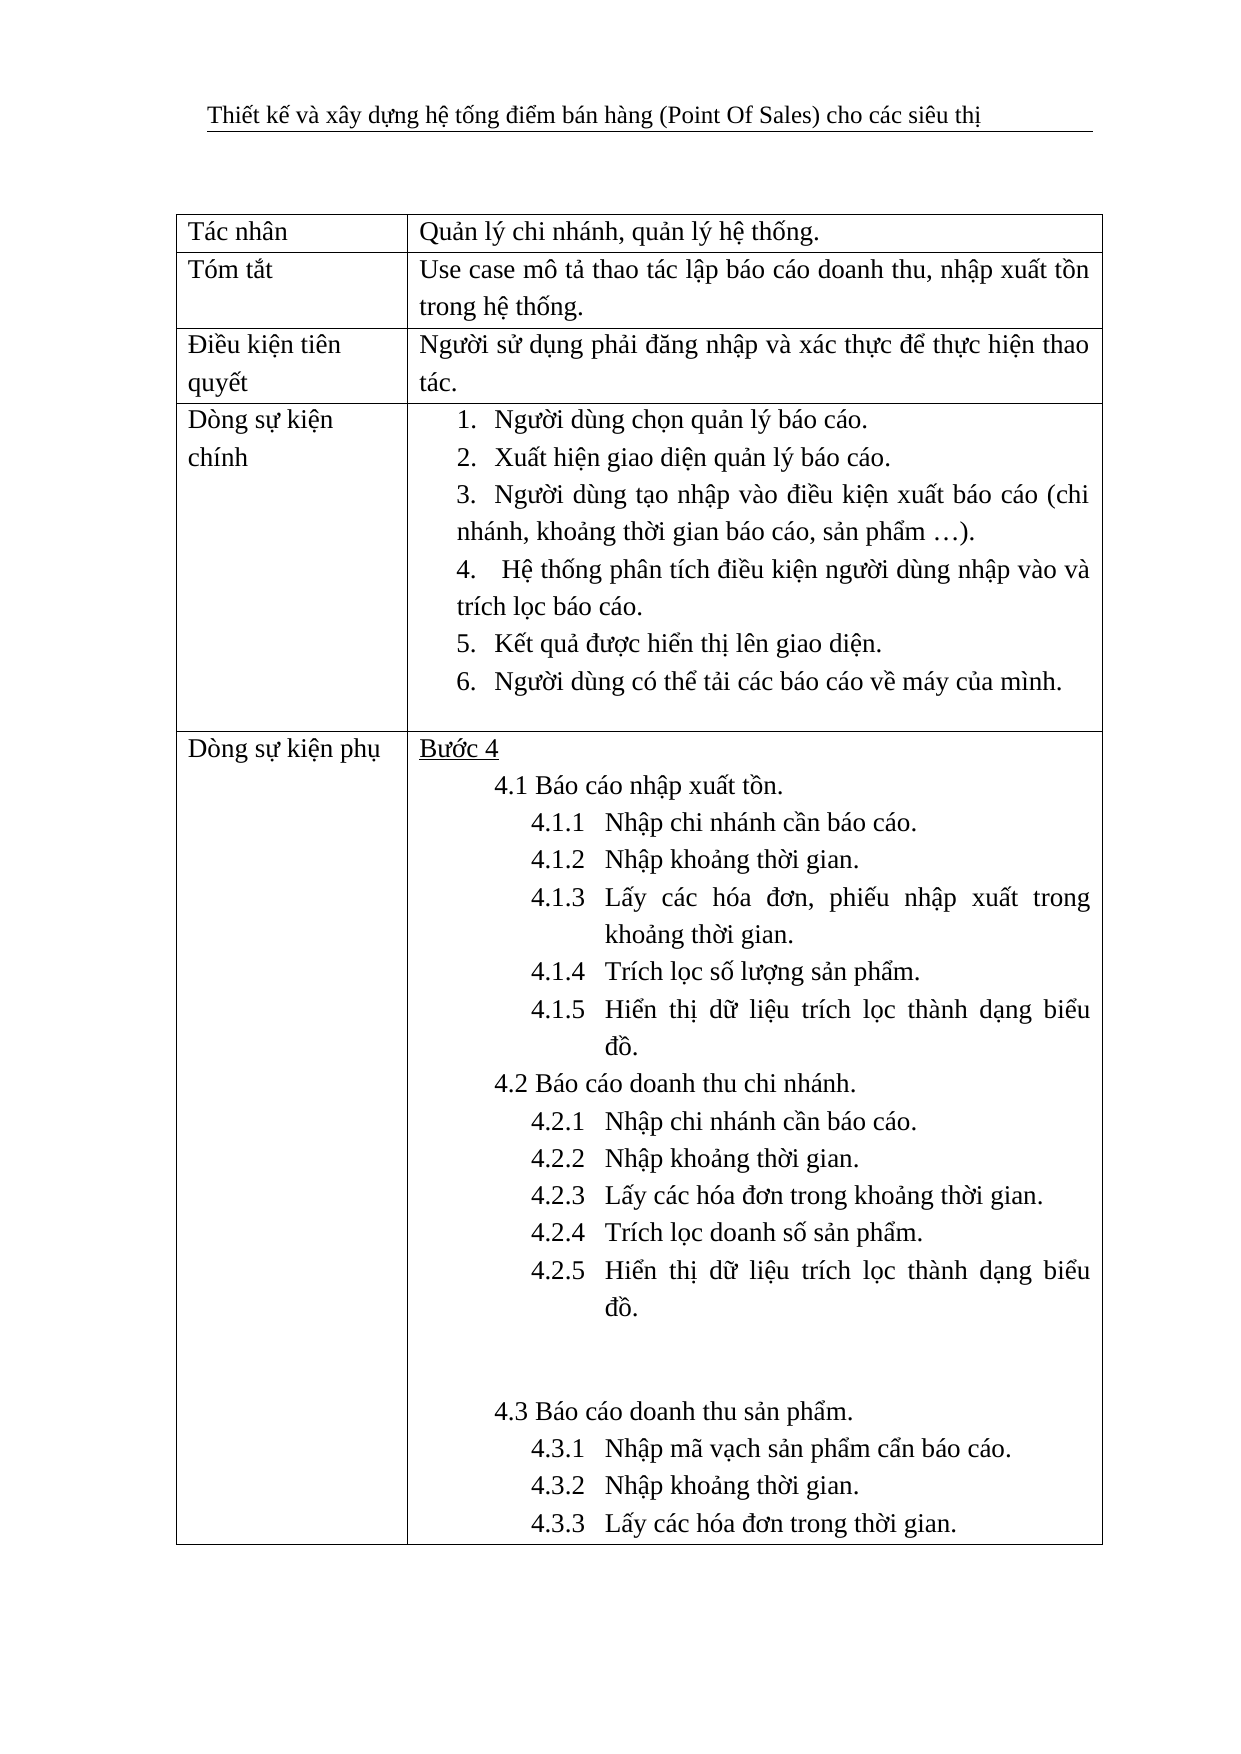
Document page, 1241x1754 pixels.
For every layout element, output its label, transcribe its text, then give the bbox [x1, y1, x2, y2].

table_cell Người sử dụng phải đăng nhập và xác thực để thực hiện thao tác. [408, 329, 1102, 403]
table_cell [408, 732, 1102, 1544]
table_cell Điều kiện tiên quyết [177, 329, 407, 403]
table_cell Người dùng chọn quản lý báo cáo. Xuất hiện giao diện quản lý báo cáo. Người dùng tạo nhập vào điều kiện xuất báo cáo (chi nhánh, khoảng thời gian báo cáo, sản phẩm …). Hệ thống phân tích điều kiện người dùng nhập vào và trích lọc báo cáo. Kết quả được hiển thị lên giao diện. Người dùng có thể tải các báo cáo về máy của mình. [408, 404, 1102, 731]
table_cell Dòng sự kiện chính [177, 404, 407, 731]
table_cell Dòng sự kiện phụ [177, 732, 407, 1544]
table_cell Use case mô tả thao tác lập báo cáo doanh thu, nhập xuất tồn trong hệ thống. [408, 253, 1102, 327]
table_cell Tóm tắt [177, 253, 407, 327]
table_header Quản lý chi nhánh, quản lý hệ thống. [408, 215, 1102, 252]
table_header Tác nhân [177, 215, 407, 252]
